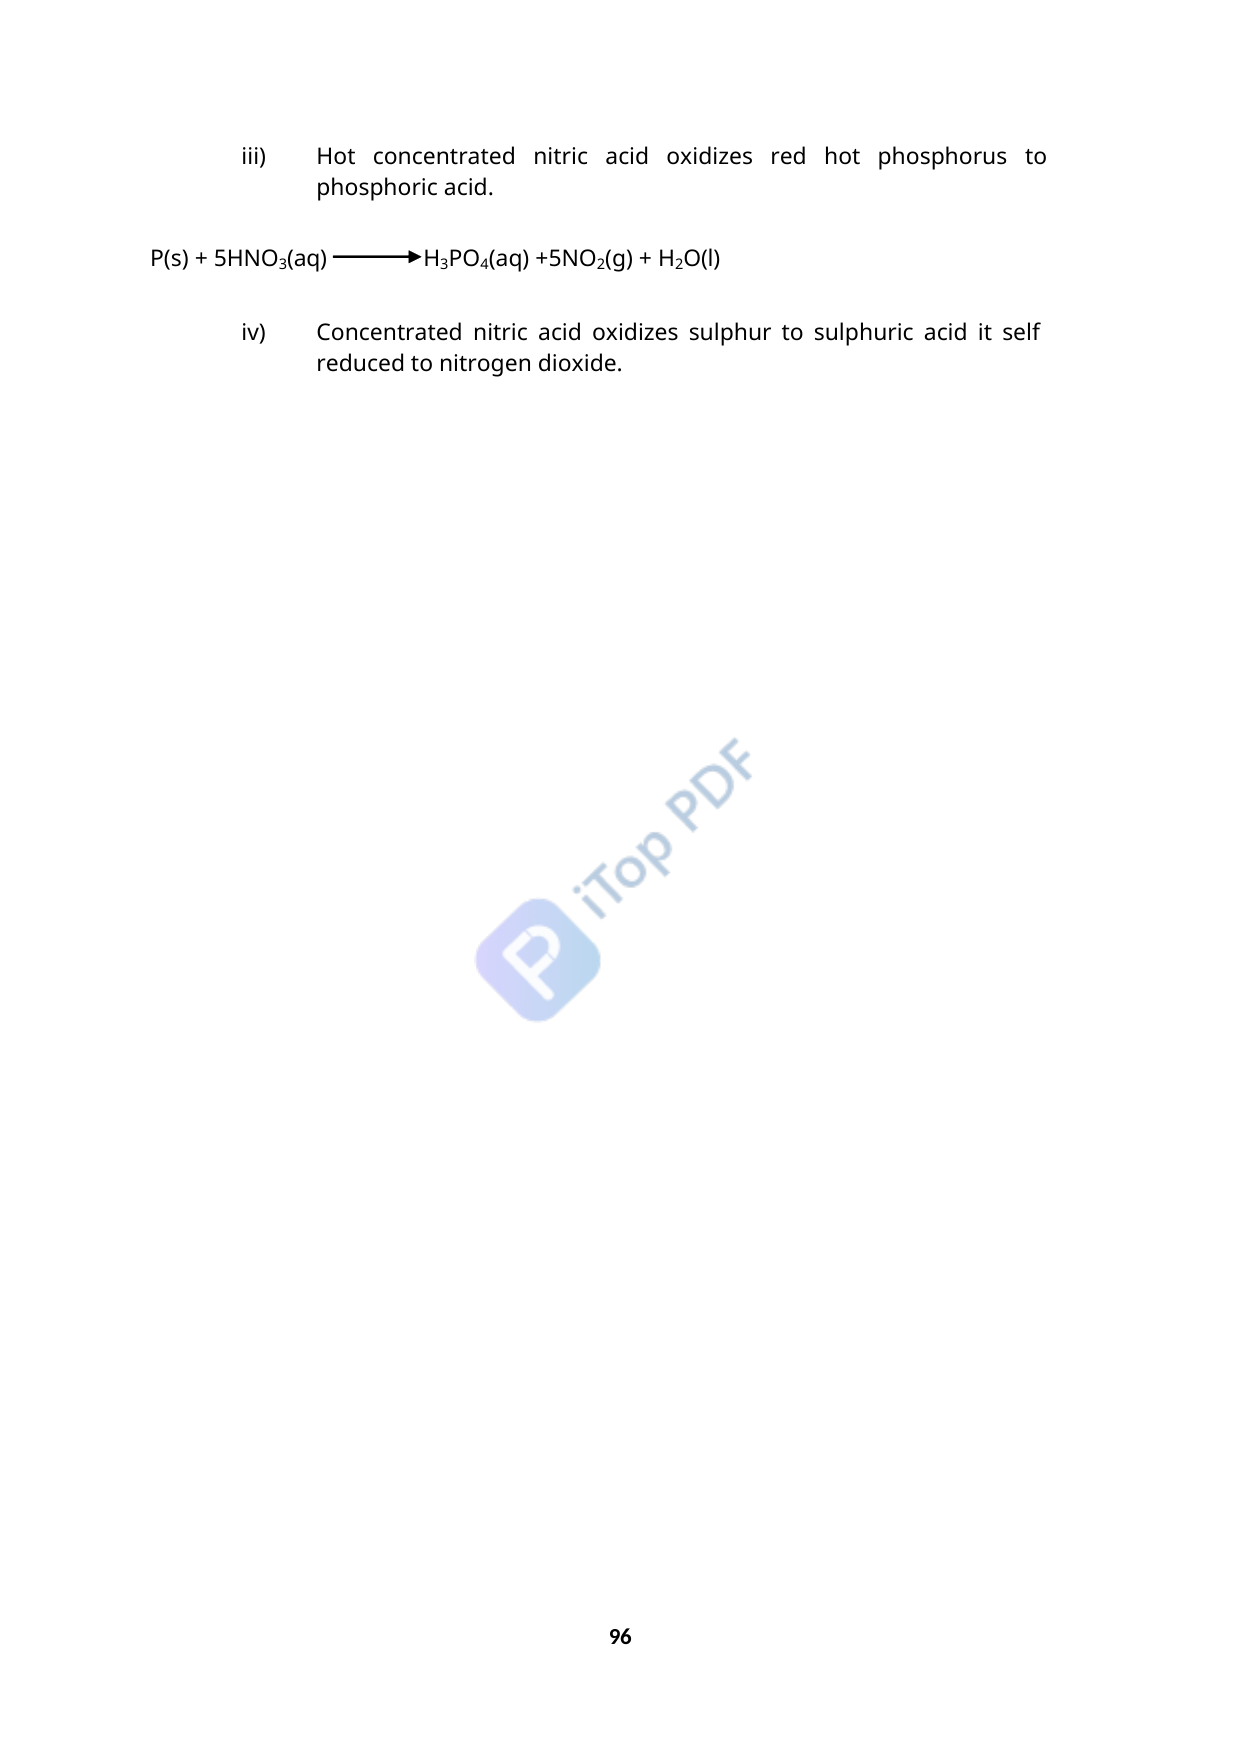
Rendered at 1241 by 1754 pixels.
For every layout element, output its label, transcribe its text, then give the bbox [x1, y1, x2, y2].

list Concentrated nitric acid oxidizes sulphur to sulphuric acid it self reduced to nitrogen dioxide. [241, 316, 1089, 378]
list Hot concentrated nitric acid oxidizes red hot phosphorus to phosphoric acid. [241, 139, 1089, 202]
picture [465, 722, 776, 1033]
text P(s) + 5HNO3(aq) H3PO4(aq) +5NO2(g) + H2O(l) [150, 242, 1240, 276]
